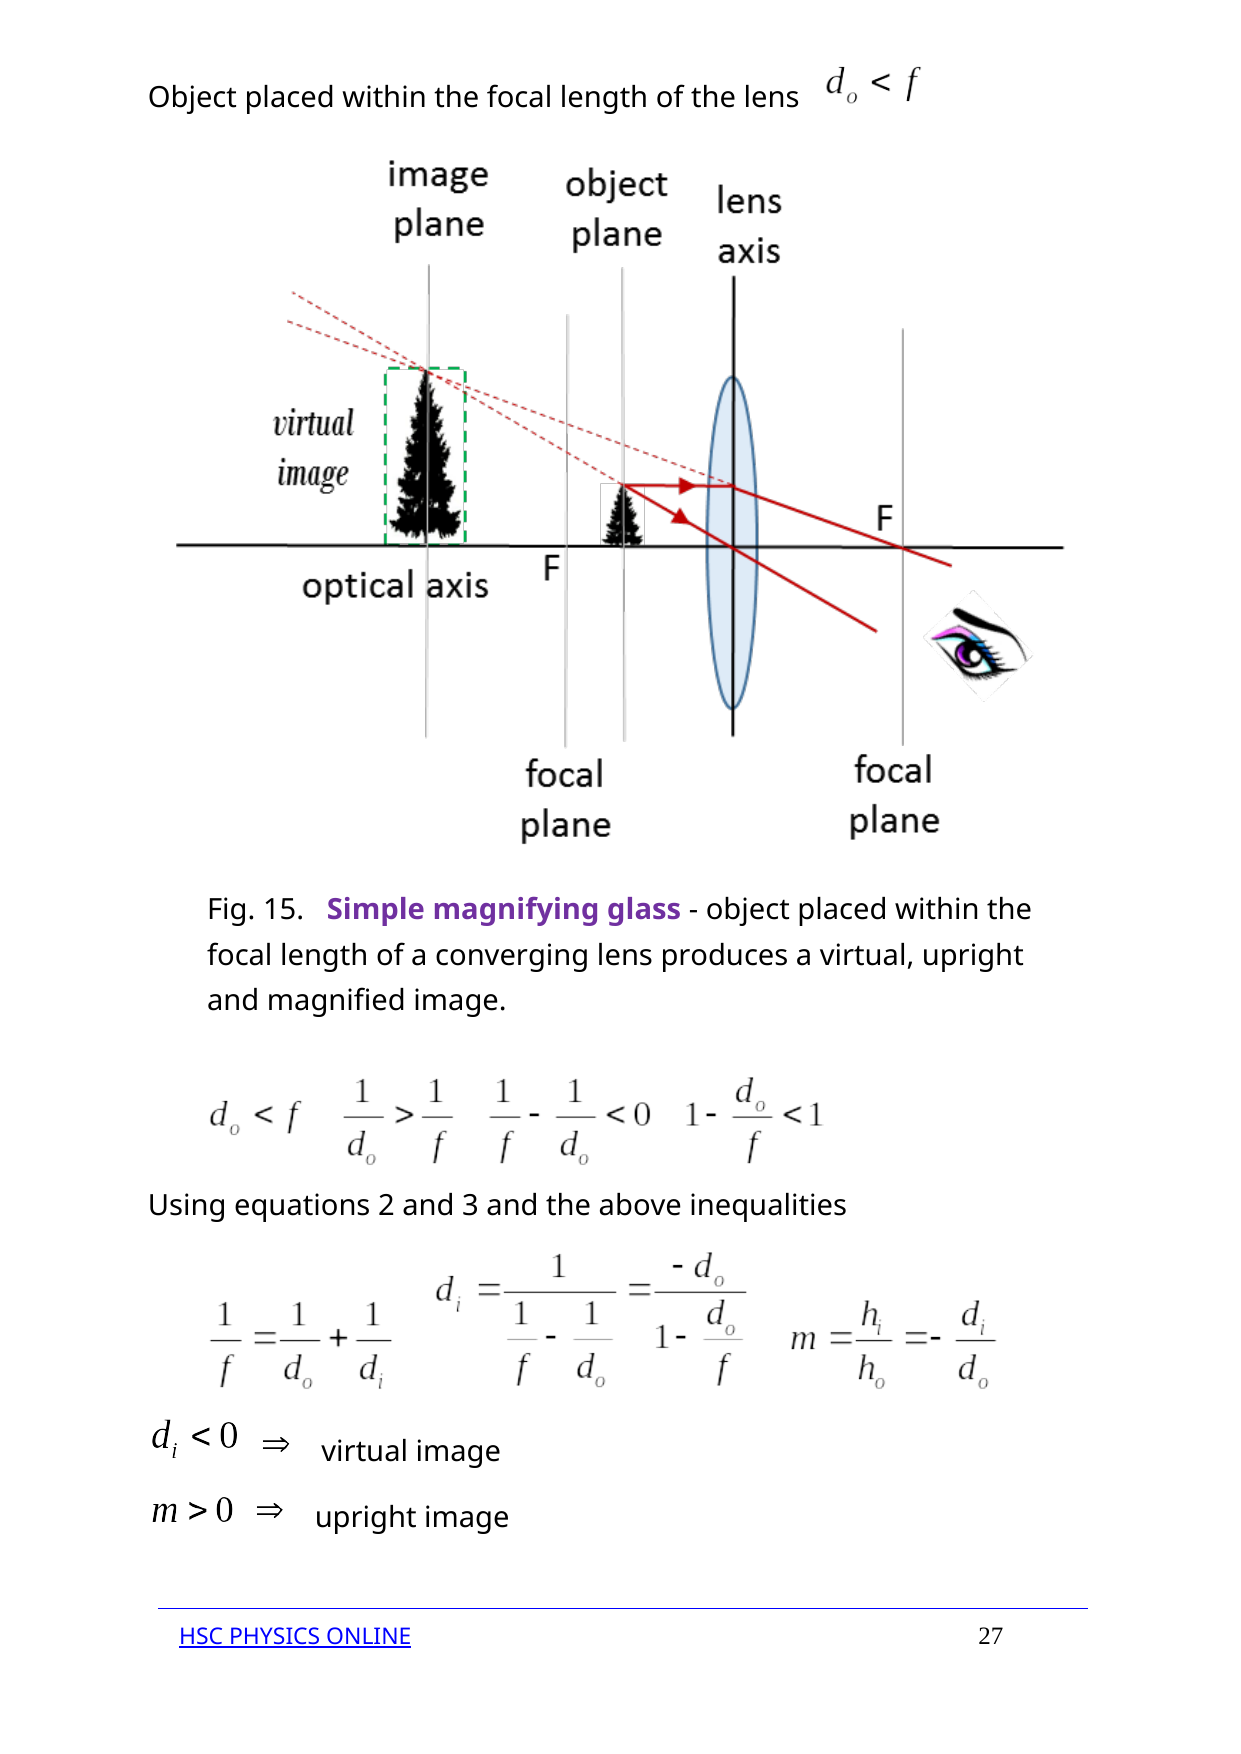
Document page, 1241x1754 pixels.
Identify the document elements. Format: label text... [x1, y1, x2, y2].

text virtual image [148, 1413, 1092, 1470]
text Fig. 15. Simple magnifying glass - object placed within the focal length of a converging lens produces a virtual, upright and magnified image. [207, 888, 1034, 1019]
text upright image [148, 1490, 1092, 1536]
picture [175, 135, 1066, 874]
text Using equations 2 and 3 and the above inequalities [148, 1184, 1034, 1224]
text Object placed within the focal length of the lens [148, 59, 1092, 116]
